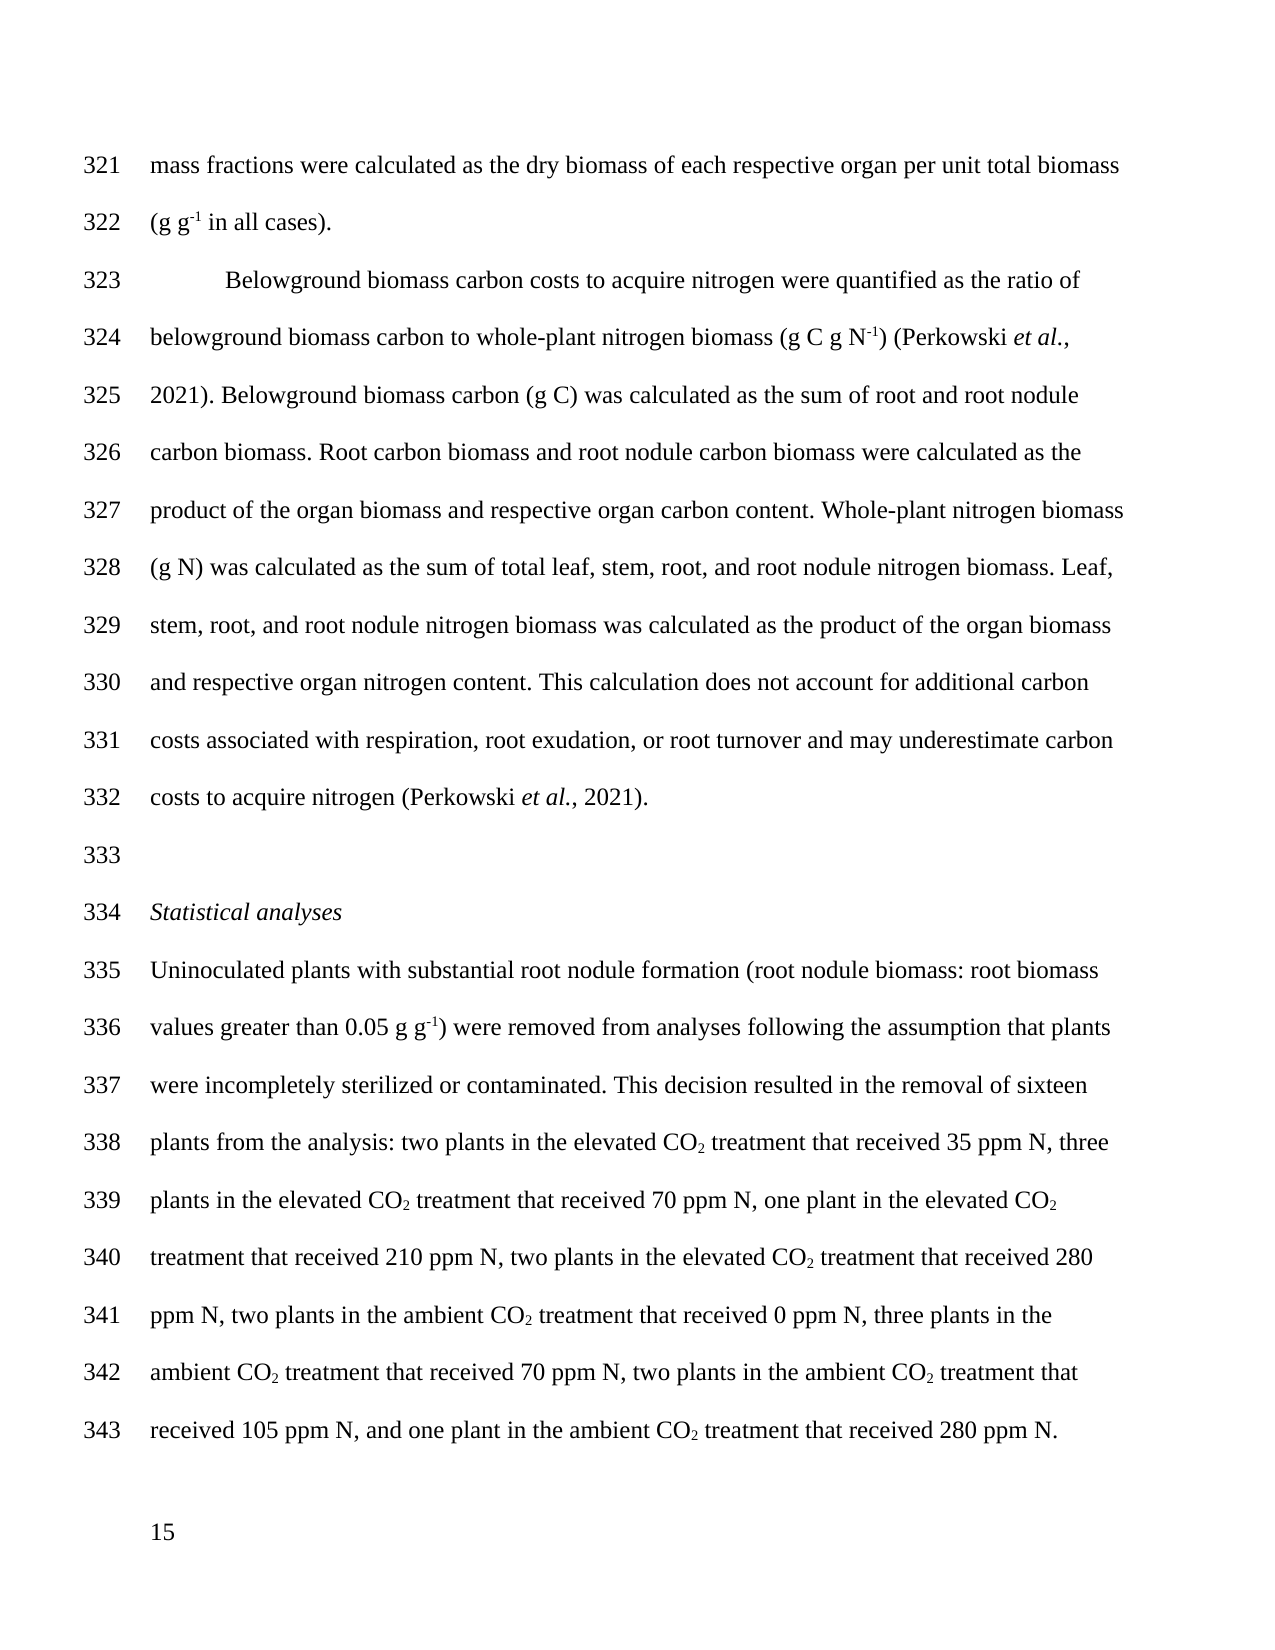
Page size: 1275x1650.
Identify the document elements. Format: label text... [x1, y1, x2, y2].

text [150, 150, 1125, 236]
text Uninoculated plants with substantial root nodule formation (root nodule biomass: root biomass values greater than 0.05 g g-1) were removed from analyses following the assumption that plants were incompletely sterilized or contaminated. This decision resulted in the removal of sixteen plants from the analysis: two plants in the elevated CO2 treatment that received 35 ppm N, three plants in the elevated CO2 treatment that received 70 ppm N, one plant in the elevated CO2 treatment that received 210 ppm N, two plants in the elevated CO2 treatment that received 280 ppm N, two plants in the ambient CO2 treatment that received 0 ppm N, three plants in the ambient CO2 treatment that received 70 ppm N, two plants in the ambient CO2 treatment that received 105 ppm N, and one plant in the ambient CO2 treatment that received 280 ppm N. [150, 955, 1125, 1444]
text Belowground biomass carbon costs to acquire nitrogen were quantified as the ratio of belowground biomass carbon to whole-plant nitrogen biomass (g C g N-1) . Belowground biomass carbon (g C) was calculated as the sum of root and root nodule carbon biomass. Root carbon biomass and root nodule carbon biomass were calculated as the product of the organ biomass and respective organ carbon content. Whole-plant nitrogen biomass (g N) was calculated as the sum of total leaf, stem, root, and root nodule nitrogen biomass. Leaf, stem, root, and root nodule nitrogen biomass was calculated as the product of the organ biomass and respective organ nitrogen content. This calculation does not account for additional carbon costs associated with respiration, root exudation, or root turnover and may underestimate carbon costs to acquire nitrogen . [150, 265, 1125, 811]
text Statistical analyses [150, 897, 1125, 926]
